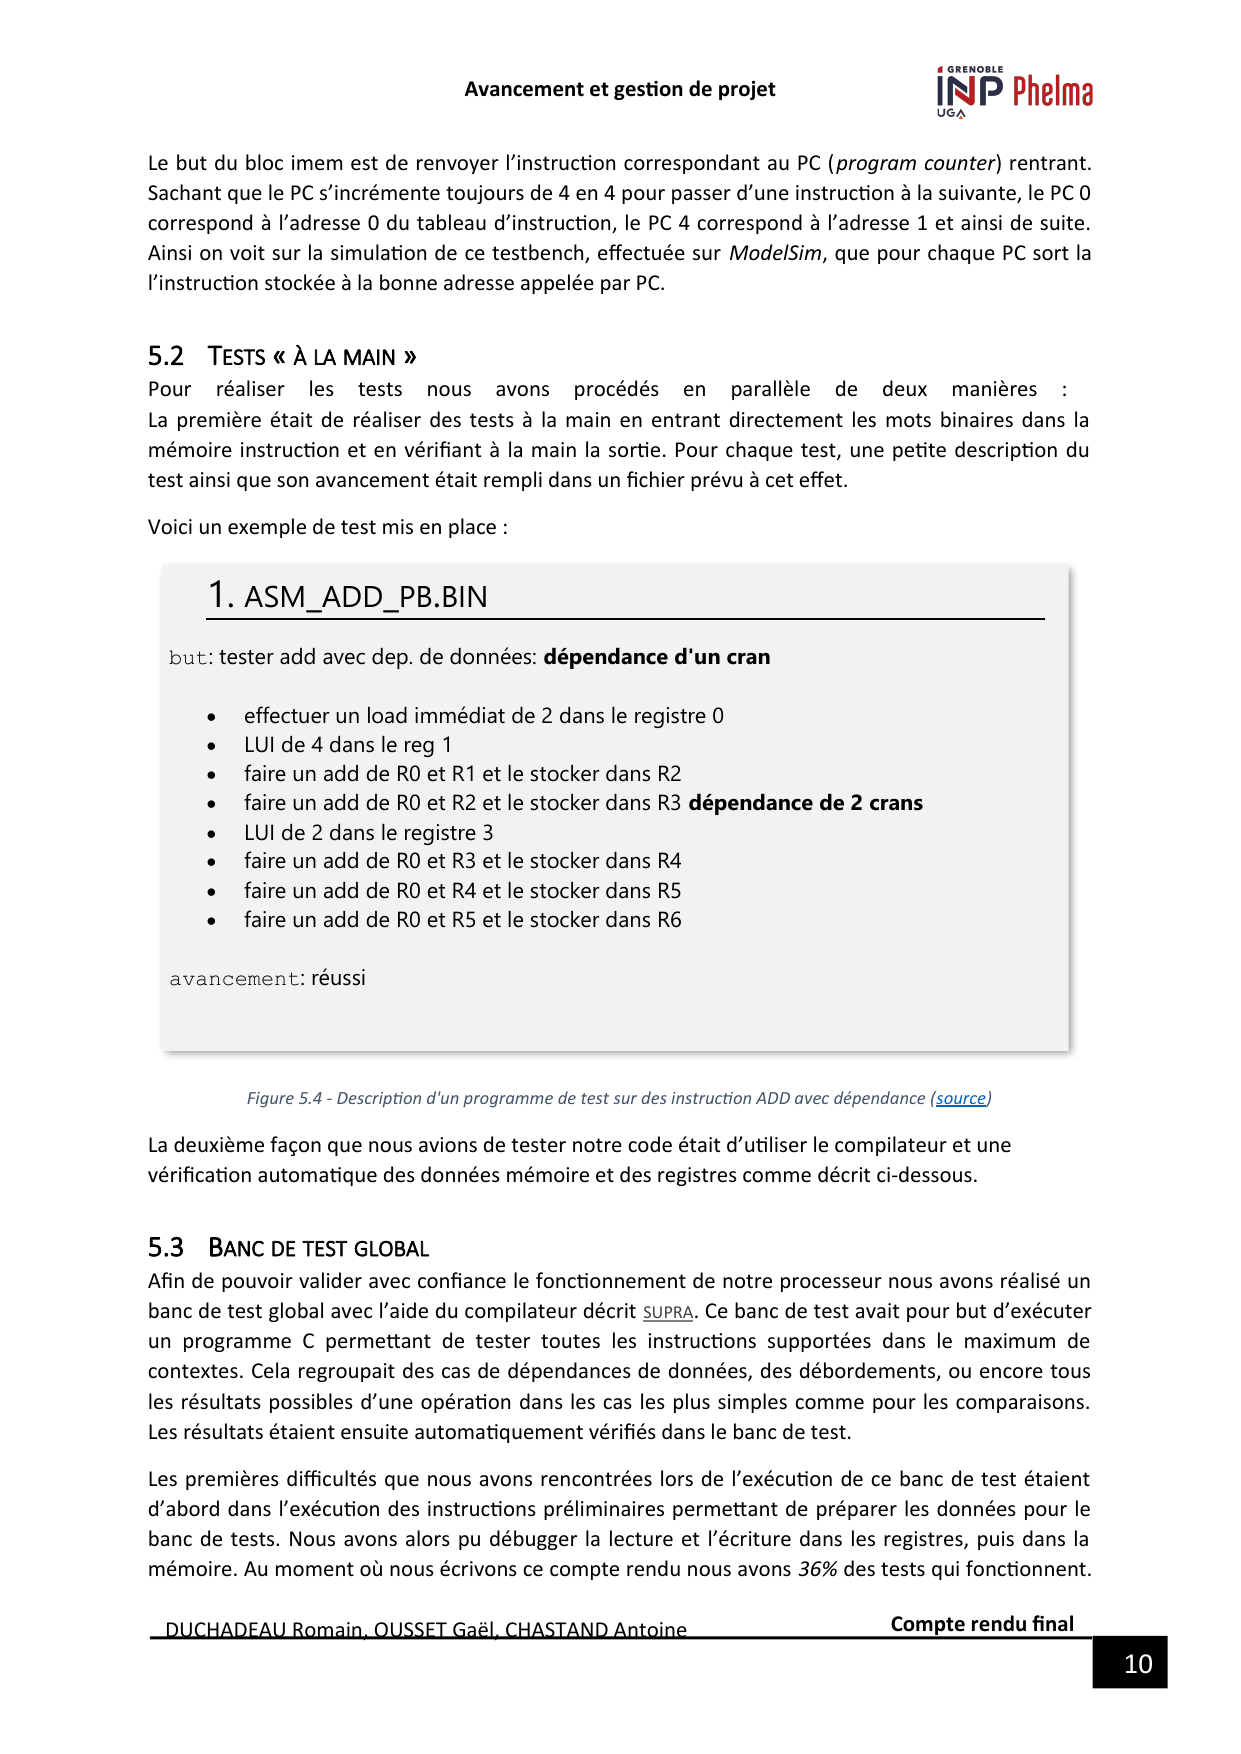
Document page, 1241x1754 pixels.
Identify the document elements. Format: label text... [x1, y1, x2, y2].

text Pour réaliser les tests nous avons procédés en parallèle de deux manières : La première était de réaliser des tests à la main en entrant directement les mots binaires dans la mémoire instruction et en vérifiant à la main la sortie. Pour chaque test, une petite description du test ainsi que son avancement était rempli dans un fichier prévu à cet effet. [148, 374, 1093, 493]
text La deuxième façon que nous avions de tester notre code était d’utiliser le compilateur et une vérification automatique des données mémoire et des registres comme décrit ci-dessous. [148, 1130, 1093, 1188]
subtitle Banc de test global [148, 1228, 1093, 1263]
text Afin de pouvoir valider avec confiance le fonctionnement de notre processeur nous avons réalisé un banc de test global avec l’aide du compilateur décrit ci-dessus. Ce banc de test avait pour but d’exécuter un programme C permettant de tester toutes les instructions supportées dans le maximum de contextes. Cela regroupait des cas de dépendances de données, des débordements, ou encore tous les résultats possibles d’une opération dans les cas les plus simples comme pour les comparaisons. Les résultats étaient ensuite automatiquement vérifiés dans le banc de test. [148, 1266, 1093, 1445]
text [148, 1464, 1093, 1583]
text Voici un exemple de test mis en place : [148, 512, 1093, 540]
subtitle Tests « à la main » [148, 336, 1093, 372]
text Le but du bloc imem est de renvoyer l’instruction correspondant au PC (program counter) rentrant. Sachant que le PC s’incrémente toujours de 4 en 4 pour passer d’une instruction à la suivante, le PC 0 correspond à l’adresse 0 du tableau d’instruction, le PC 4 correspond à l’adresse 1 et ainsi de suite. Ainsi on voit sur la simulation de ce testbench, effectuée sur ModelSim, que pour chaque PC sort la l’instruction stockée à la bonne adresse appelée par PC. [148, 148, 1093, 296]
picture [937, 66, 1093, 119]
